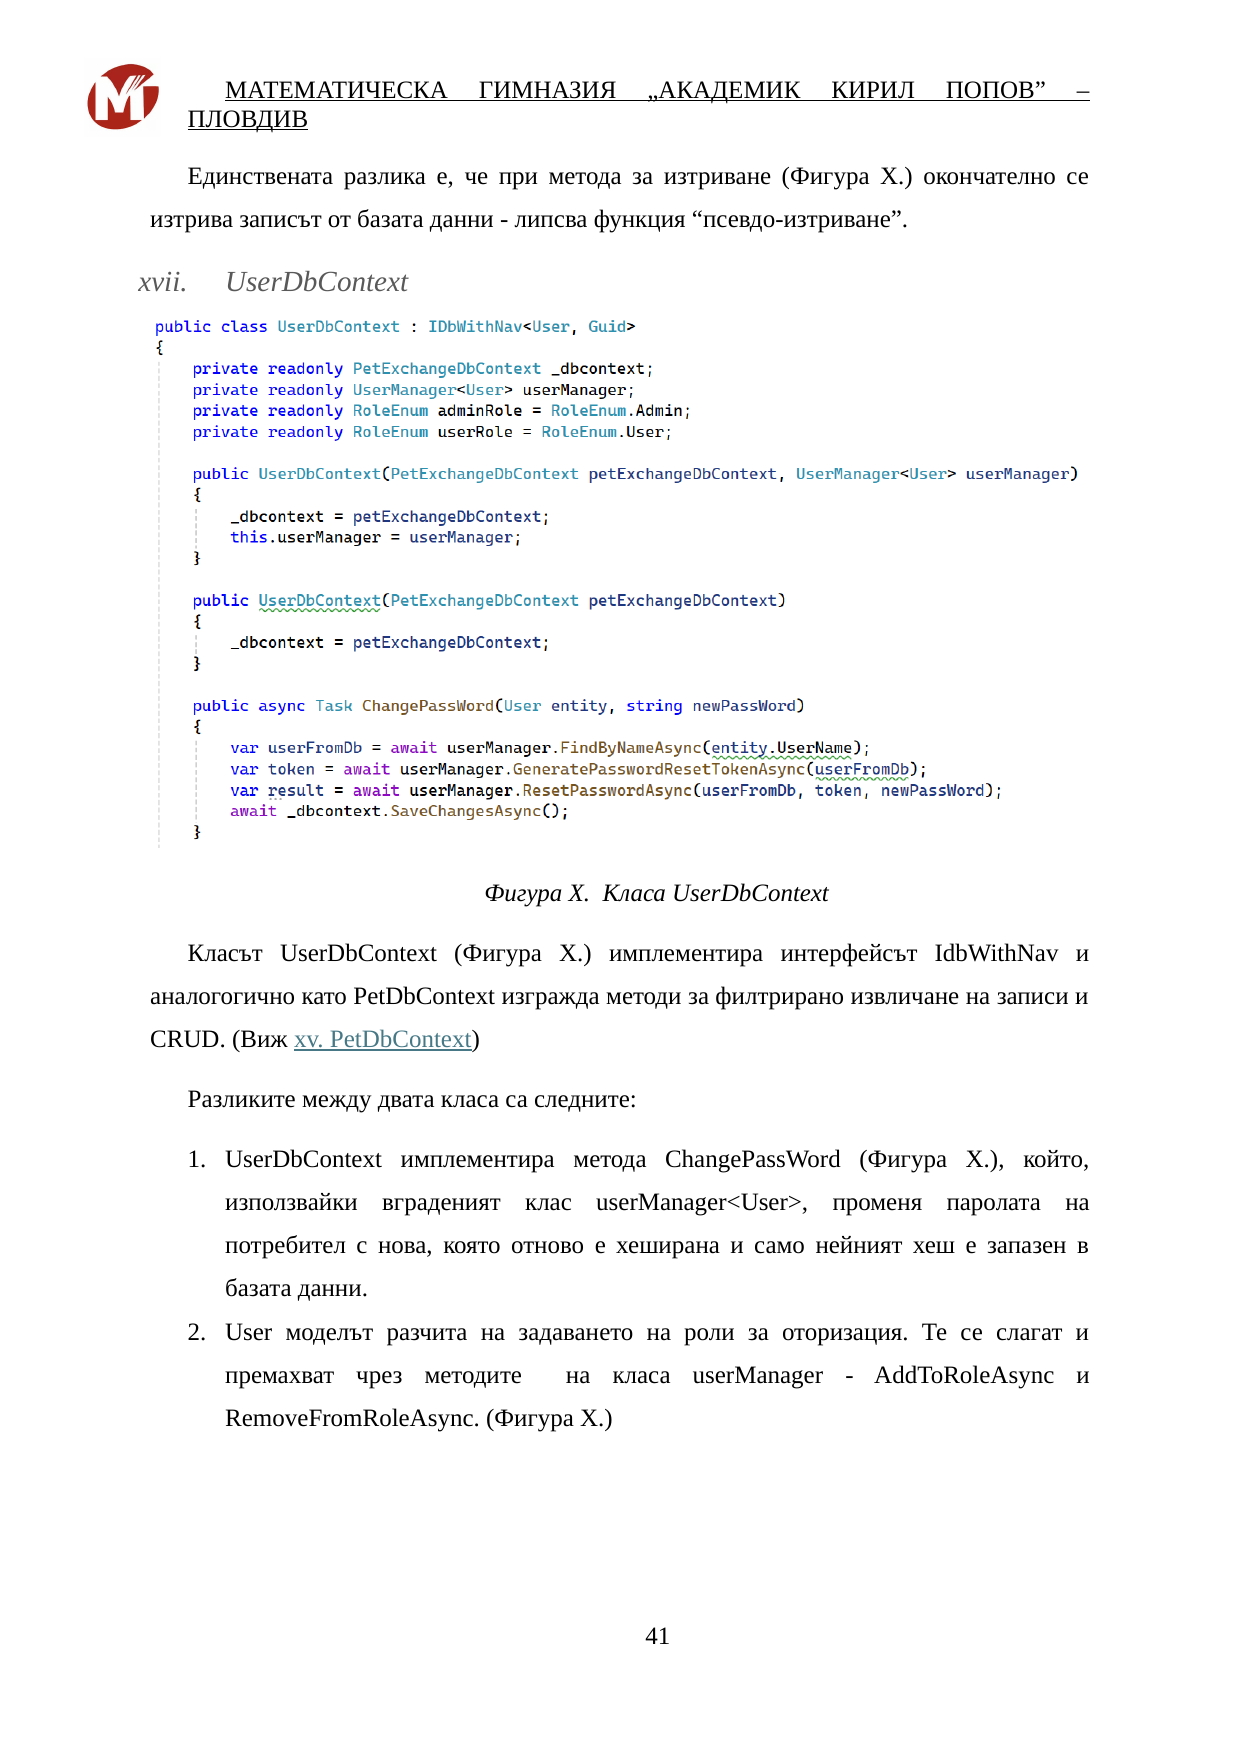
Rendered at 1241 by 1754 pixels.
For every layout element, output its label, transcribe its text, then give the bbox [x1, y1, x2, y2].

text Фигура Х. Класа UserDbContext [187, 878, 1090, 907]
list User моделът разчита на задаването на роли за оторизация. Те се слагат и премахват чрез методите на класа userManager - AddToRoleAsync и RemoveFromRoleAsync. (Фигура Х.) [187, 1317, 1090, 1432]
picture [83, 58, 162, 137]
picture [150, 314, 1091, 848]
subtitle UserDbContext [187, 264, 1090, 298]
list UserDbContext имплементира метода ChangePassWord (Фигура Х.), който, използвайки вграденият клас userManager<User>, променя паролата на потребител с нова, която отново е хеширана и само нейният хеш е запазен в базата данни. [187, 1144, 1090, 1302]
text Разликите между двата класа са следните: [150, 1084, 1090, 1113]
text Класът UserDbContext (Фигура Х.) имплементира интерфейсът IdbWithNav и аналогогично като PetDbContext изгражда методи за филтрирано извличане на записи и CRUD. (Виж xv. PetDbContext) [150, 938, 1090, 1053]
text Единствената разлика е, че при метода за изтриване (Фигура Х.) окончателно се изтрива записът от базата данни - липсва функция “псевдо-изтриване”. [150, 161, 1090, 233]
